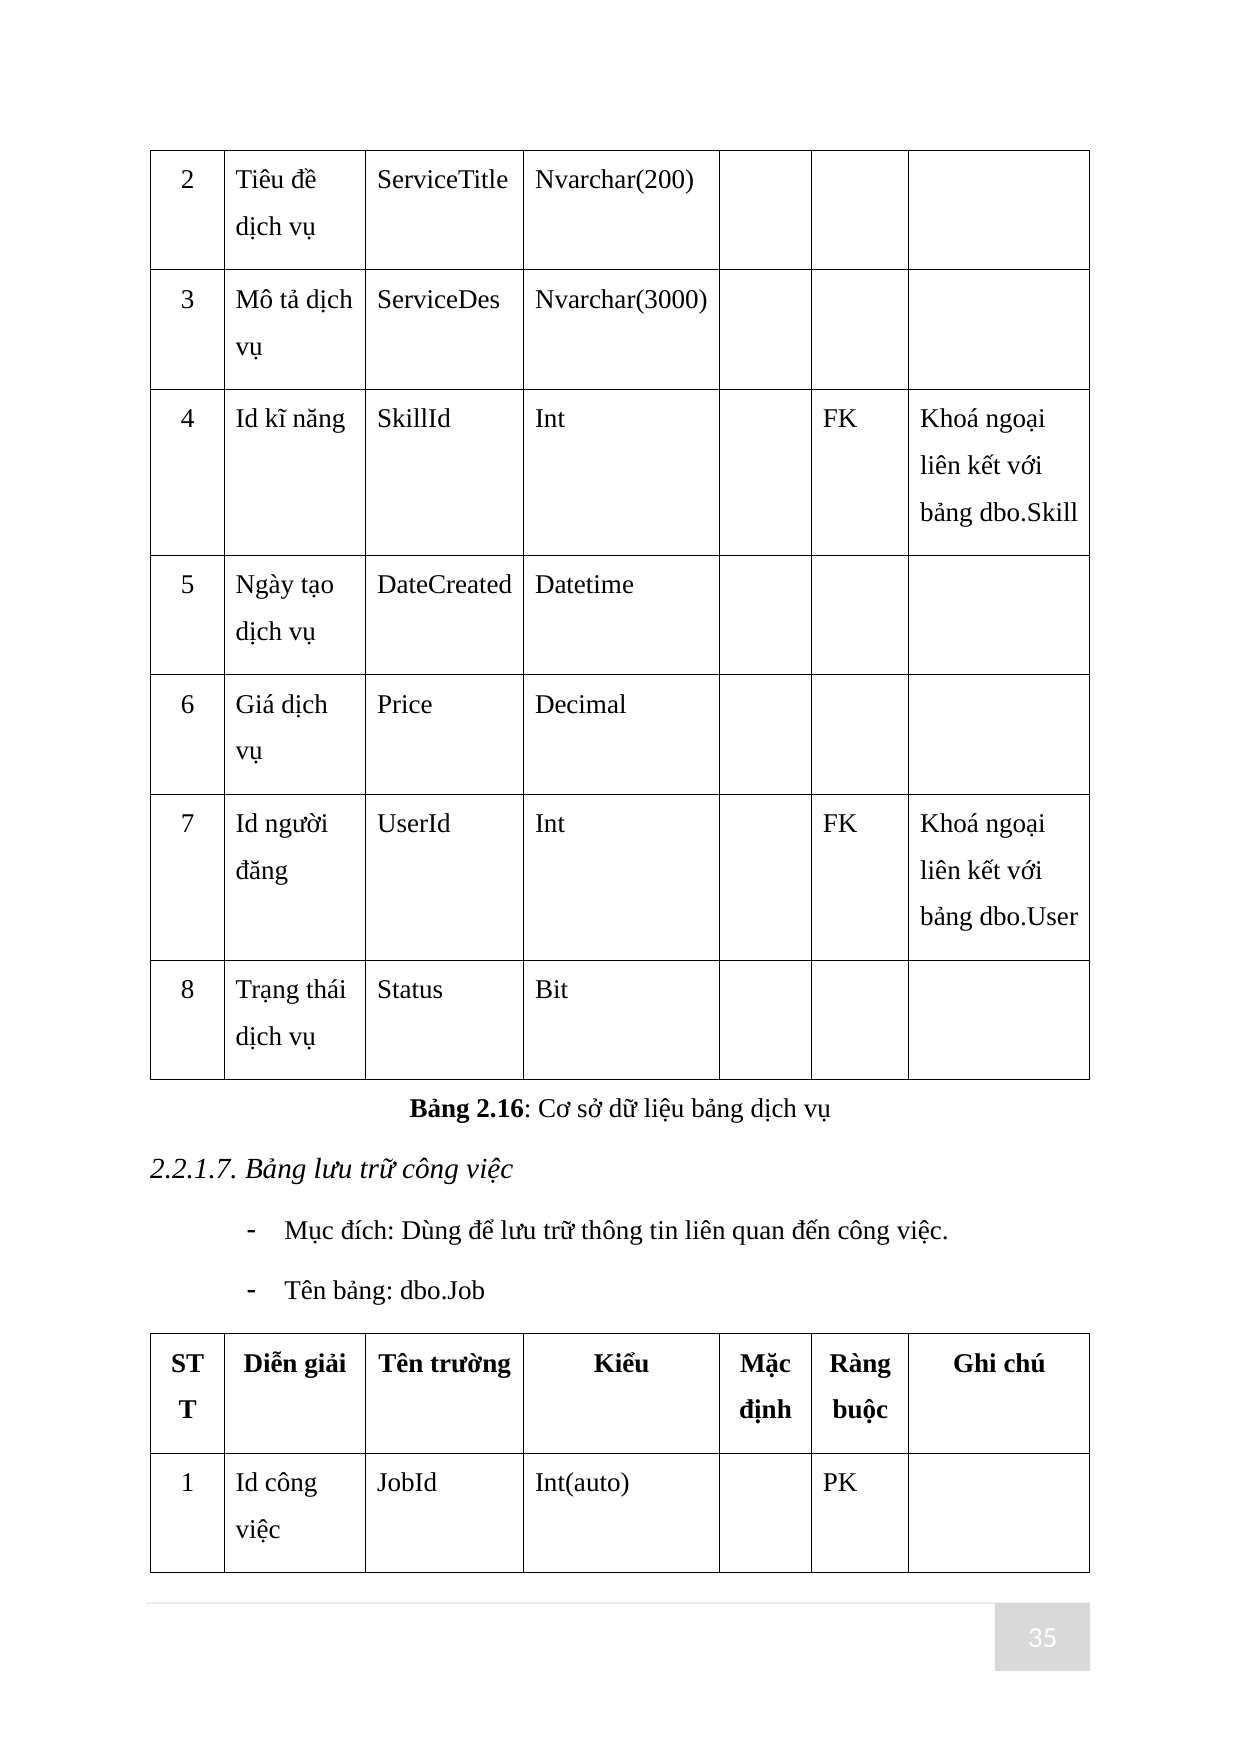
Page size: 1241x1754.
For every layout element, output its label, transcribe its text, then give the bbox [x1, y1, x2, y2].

table_header Tên trường [366, 1334, 523, 1453]
table_cell 8 [151, 961, 224, 1079]
table_cell [812, 556, 908, 674]
table_cell Decimal [524, 675, 719, 793]
table_header Ràng buộc [812, 1334, 908, 1453]
table_cell Khoá ngoại liên kết với bảng dbo.Skill [909, 390, 1089, 555]
table_cell [720, 795, 811, 959]
table_cell [909, 556, 1089, 674]
table_cell Ngày tạo dịch vụ [225, 556, 365, 674]
table_cell PK [812, 1454, 908, 1572]
table_cell 6 [151, 675, 224, 793]
table_cell [909, 1454, 1089, 1572]
table_cell ServiceDes [366, 270, 523, 389]
table_cell Datetime [524, 556, 719, 674]
table_cell Int [524, 795, 719, 959]
table_cell [909, 961, 1089, 1079]
table_cell [812, 675, 908, 793]
table_cell Bit [524, 961, 719, 1079]
table_cell Id kĩ năng [225, 390, 365, 555]
table_cell ServiceTitle [366, 151, 523, 269]
table_cell Giá dịch vụ [225, 675, 365, 793]
table_cell Nvarchar(200) [524, 151, 719, 269]
table_cell UserId [366, 795, 523, 959]
list Mục đích: Dùng để lưu trữ thông tin liên quan đến công việc. [247, 1214, 1090, 1246]
table_cell [909, 675, 1089, 793]
table_header Diễn giải [225, 1334, 365, 1453]
table_cell [909, 270, 1089, 389]
table_cell Tiêu đề dịch vụ [225, 151, 365, 269]
table_cell [720, 961, 811, 1079]
list Tên bảng: dbo.Job [247, 1274, 1090, 1305]
table_cell [720, 270, 811, 389]
table_cell 4 [151, 390, 224, 555]
table_cell JobId [366, 1454, 523, 1572]
table_cell DateCreated [366, 556, 523, 674]
table_cell [812, 961, 908, 1079]
table_header Ghi chú [909, 1334, 1089, 1453]
table_cell FK [812, 795, 908, 959]
table_cell Id công việc [225, 1454, 365, 1572]
table_cell [909, 151, 1089, 269]
table_cell [812, 270, 908, 389]
table_cell [720, 151, 811, 269]
table_cell 2 [151, 151, 224, 269]
table_cell 1 [151, 1454, 224, 1572]
table_header Kiểu [524, 1334, 719, 1453]
table_cell FK [812, 390, 908, 555]
table_cell Id người đăng [225, 795, 365, 959]
table_cell [720, 390, 811, 555]
table_cell [720, 675, 811, 793]
table_cell [720, 556, 811, 674]
table_cell Mô tả dịch vụ [225, 270, 365, 389]
table_cell Khoá ngoại liên kết với bảng dbo.User [909, 795, 1089, 959]
table_cell 7 [151, 795, 224, 959]
table_cell Int [524, 390, 719, 555]
table_cell Price [366, 675, 523, 793]
text Bảng 2.16: Cơ sở dữ liệu bảng dịch vụ [150, 1092, 1090, 1124]
table_cell Nvarchar(3000) [524, 270, 719, 389]
table_cell 5 [151, 556, 224, 674]
table_cell [812, 151, 908, 269]
table_cell Status [366, 961, 523, 1079]
table_cell [720, 1454, 811, 1572]
table_cell Int(auto) [524, 1454, 719, 1572]
text Bảng lưu trữ công việc [150, 1152, 1090, 1185]
table_cell Trạng thái dịch vụ [225, 961, 365, 1079]
table_cell SkillId [366, 390, 523, 555]
table_header STT [151, 1334, 224, 1453]
table_header Mặc định [720, 1334, 811, 1453]
table_cell 3 [151, 270, 224, 389]
